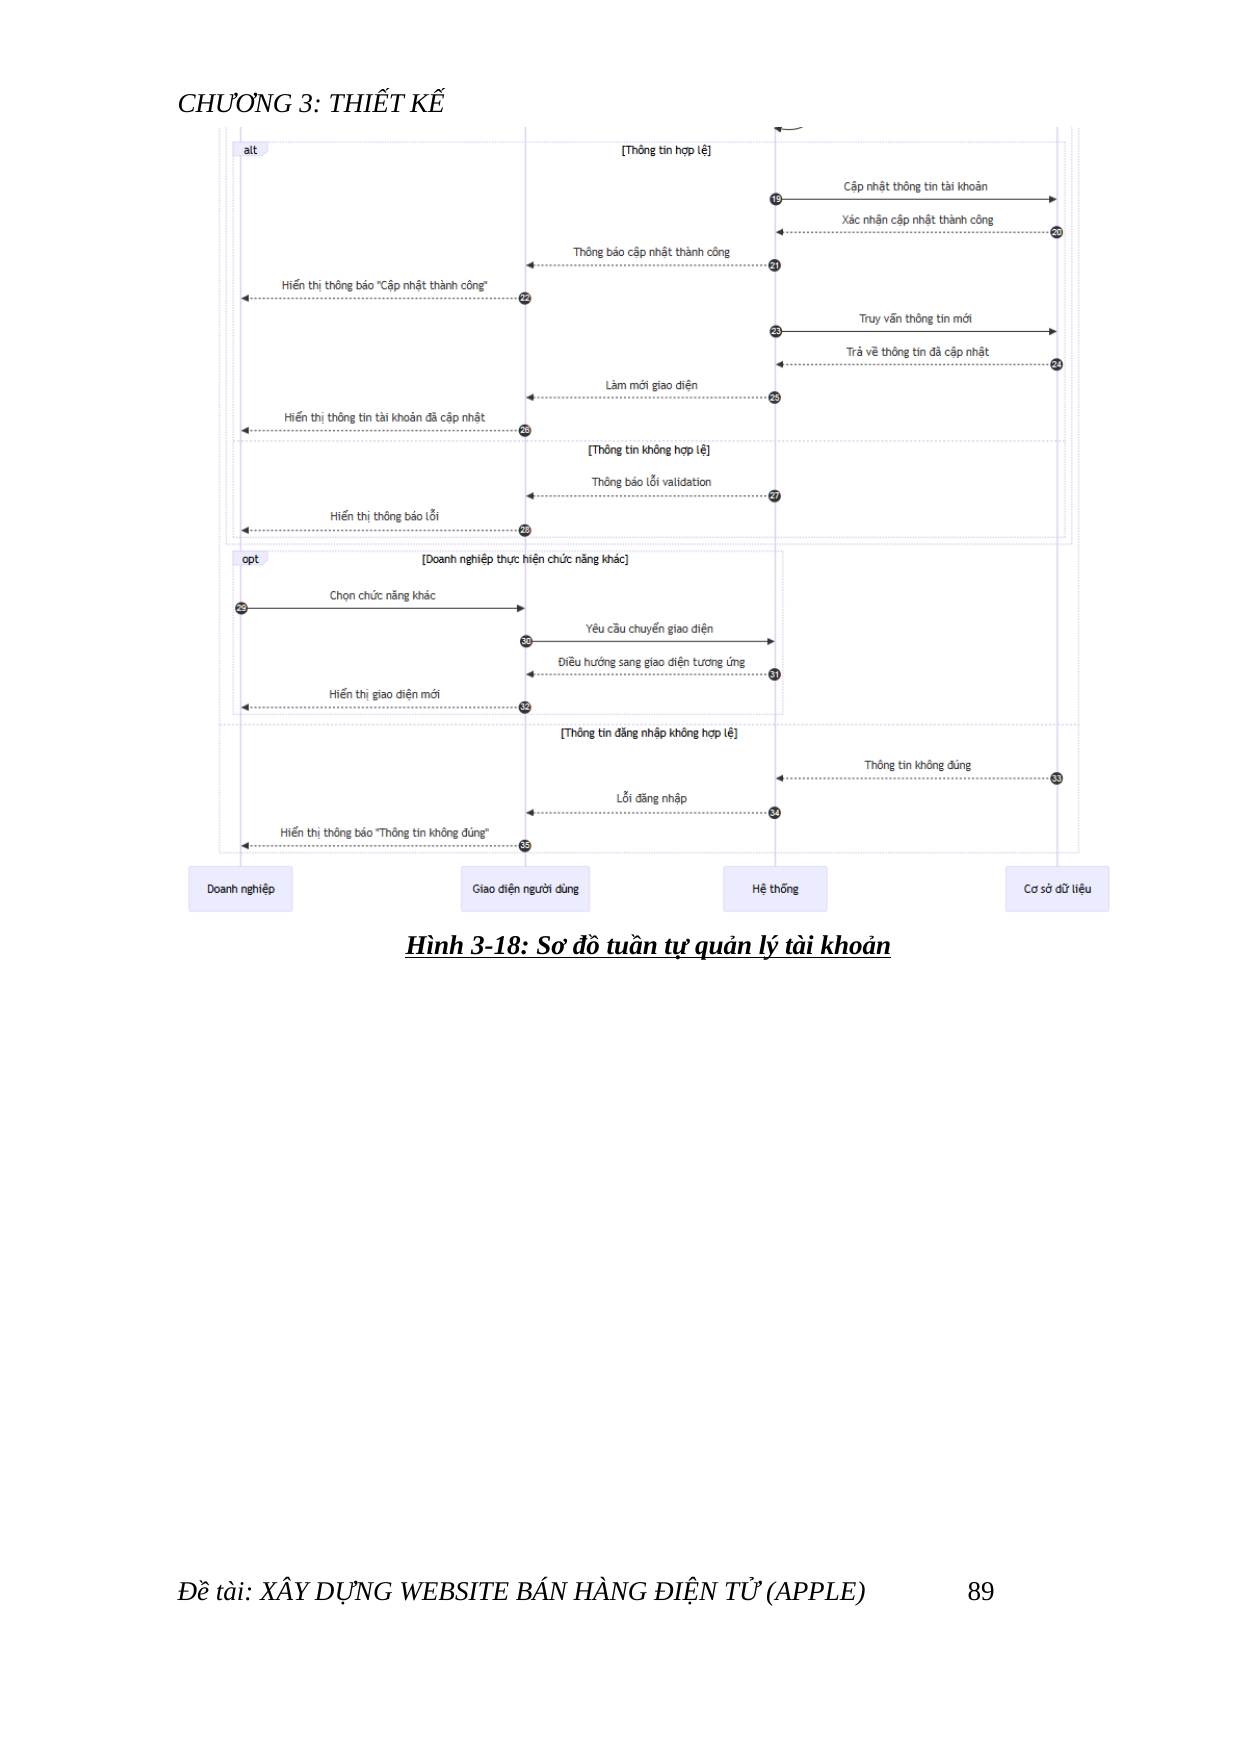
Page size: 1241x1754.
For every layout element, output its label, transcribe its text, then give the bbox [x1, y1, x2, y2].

picture [177, 127, 1123, 921]
text Hình 3-18: Sơ đồ tuần tự quản lý tài khoản [177, 929, 1122, 961]
